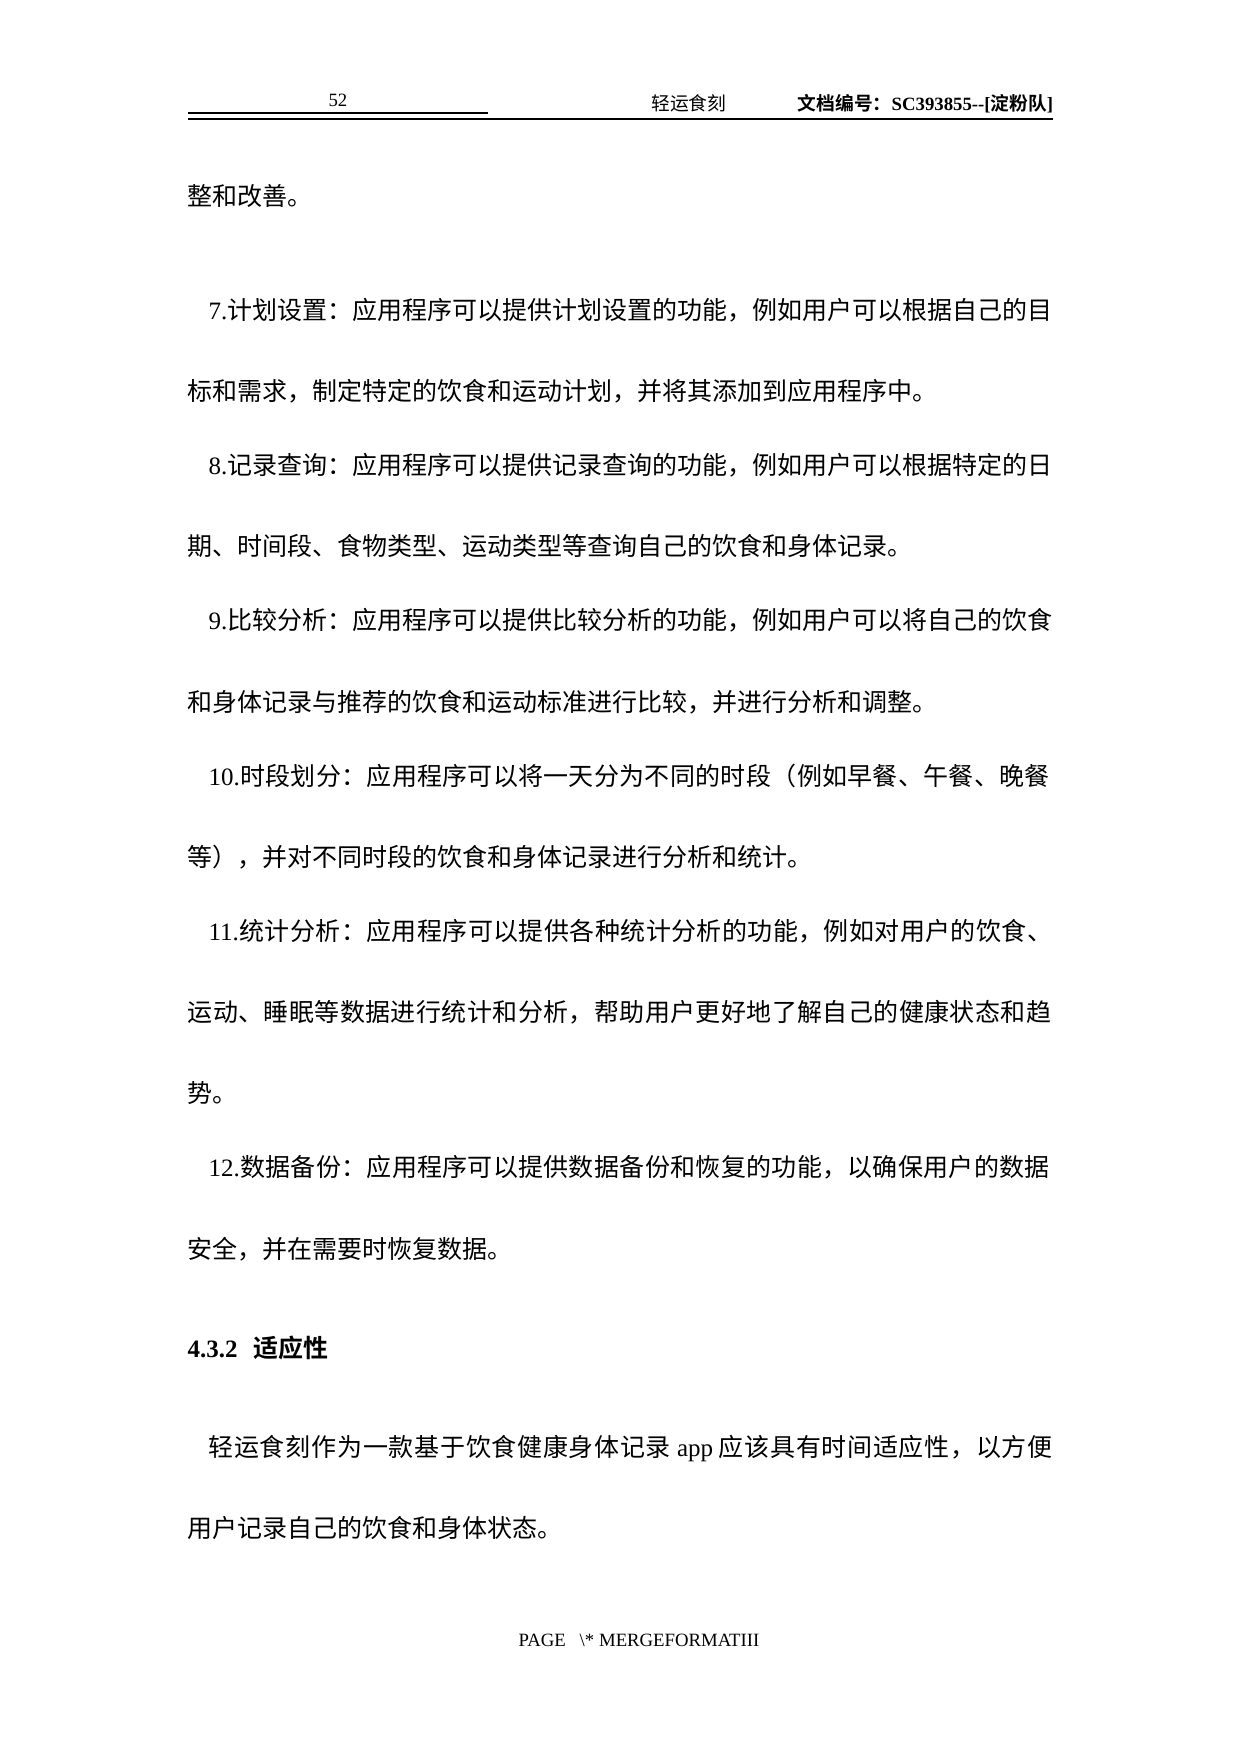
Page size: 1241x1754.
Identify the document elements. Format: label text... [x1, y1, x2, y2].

text 轻运食刻作为一款基于饮食健康身体记录app应该具有时间适应性，以方便用户记录自己的饮食和身体状态。 [187, 1413, 1053, 1559]
text 11.统计分析：应用程序可以提供各种统计分析的功能，例如对用户的饮食、运动、睡眠等数据进行统计和分析，帮助用户更好地了解自己的健康状态和趋势。 [187, 897, 1053, 1124]
subtitle 适应性 [187, 1314, 1053, 1379]
text 7.计划设置：应用程序可以提供计划设置的功能，例如用户可以根据自己的目标和需求，制定特定的饮食和运动计划，并将其添加到应用程序中。 [187, 276, 1053, 422]
text 8.记录查询：应用程序可以提供记录查询的功能，例如用户可以根据特定的日期、时间段、食物类型、运动类型等查询自己的饮食和身体记录。 [187, 431, 1053, 577]
text 9.比较分析：应用程序可以提供比较分析的功能，例如用户可以将自己的饮食和身体记录与推荐的饮食和运动标准进行比较，并进行分析和调整。 [187, 586, 1053, 733]
text 12.数据备份：应用程序可以提供数据备份和恢复的功能，以确保用户的数据安全，并在需要时恢复数据。 [187, 1133, 1053, 1280]
text 10.时段划分：应用程序可以将一天分为不同的时段（例如早餐、午餐、晚餐等），并对不同时段的饮食和身体记录进行分析和统计。 [187, 742, 1053, 888]
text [187, 162, 1053, 227]
